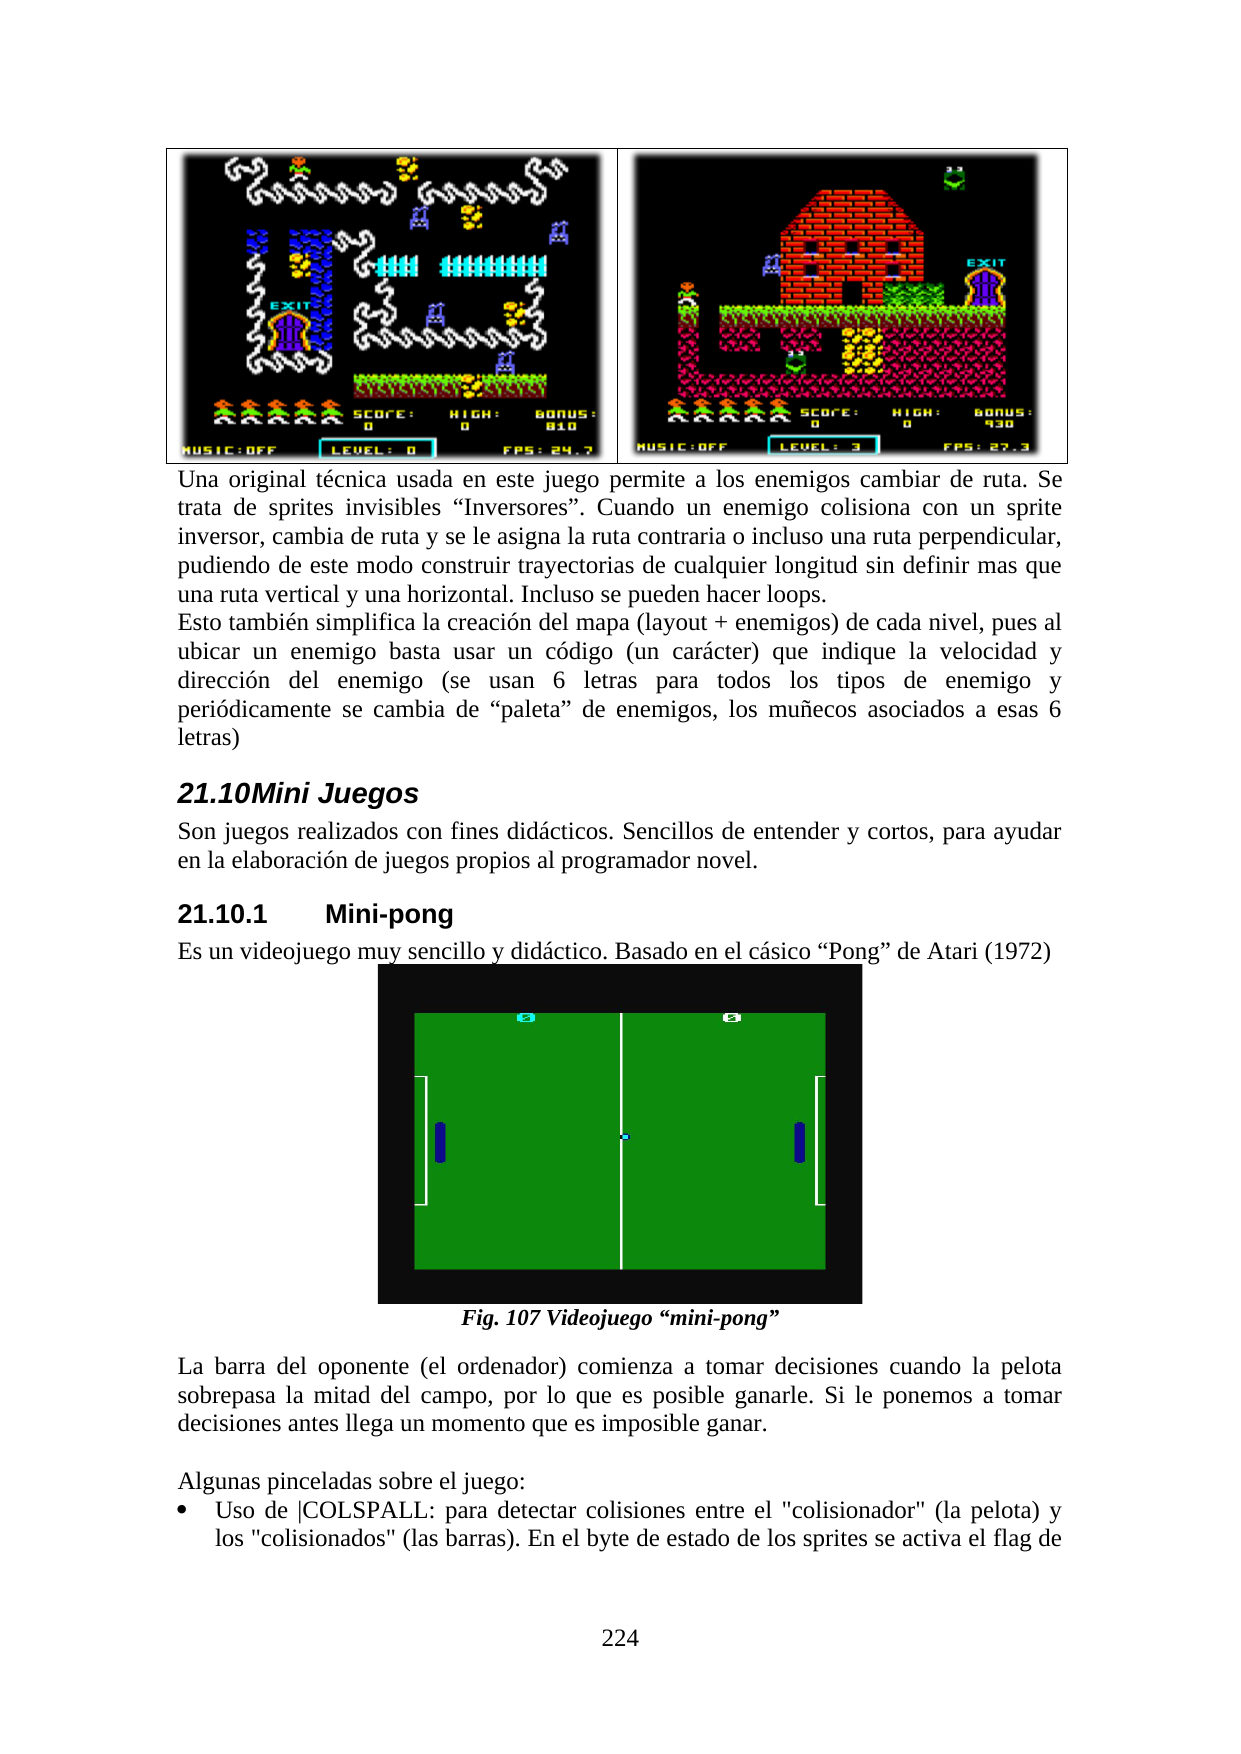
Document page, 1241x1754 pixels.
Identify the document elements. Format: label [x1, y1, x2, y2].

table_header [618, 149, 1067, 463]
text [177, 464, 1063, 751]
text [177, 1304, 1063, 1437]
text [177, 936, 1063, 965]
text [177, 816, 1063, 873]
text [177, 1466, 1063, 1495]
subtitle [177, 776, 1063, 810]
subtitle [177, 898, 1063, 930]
picture [187, 158, 596, 453]
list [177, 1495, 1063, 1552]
picture [377, 964, 863, 1304]
picture [638, 158, 1034, 450]
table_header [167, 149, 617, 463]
